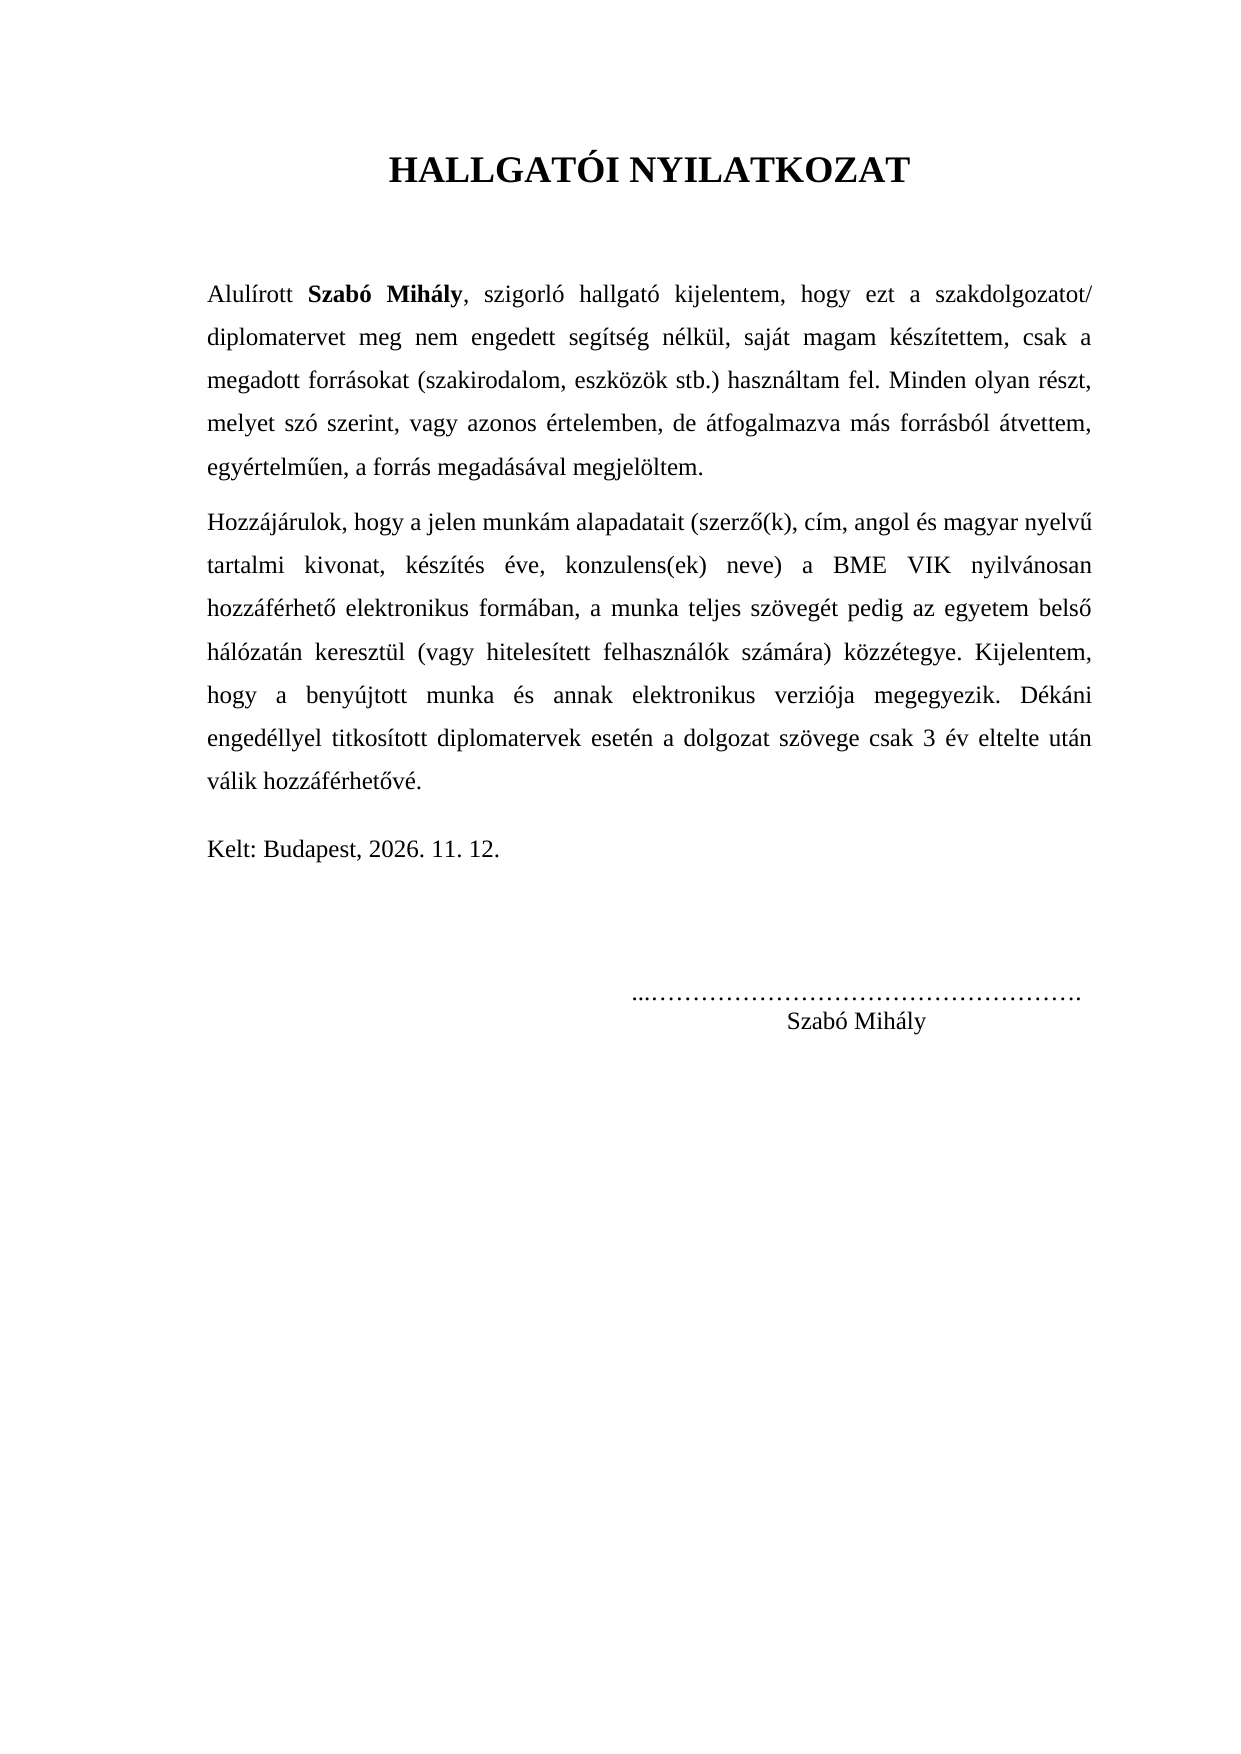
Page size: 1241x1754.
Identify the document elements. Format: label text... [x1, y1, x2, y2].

text Kelt: Budapest, 2024. 11. 05. [207, 834, 1092, 863]
text Alulírott Szabó Mihály, szigorló hallgató kijelentem, hogy ezt a szakdolgozatot/ diplomatervet meg nem engedett segítség nélkül, saját magam készítettem, csak a megadott forrásokat (szakirodalom, eszközök stb.) használtam fel. Minden olyan részt, melyet szó szerint, vagy azonos értelemben, de átfogalmazva más forrásból átvettem, egyértelműen, a forrás megadásával megjelöltem. [207, 279, 1092, 480]
text ...……………………………………………. [591, 977, 1092, 1006]
text Hallgatói nyilatkozat [207, 148, 1092, 191]
text Hozzájárulok, hogy a jelen munkám alapadatait (szerző(k), cím, angol és magyar nyelvű tartalmi kivonat, készítés éve, konzulens(ek) neve) a BME VIK nyilvánosan hozzáférhető elektronikus formában, a munka teljes szövegét pedig az egyetem belső hálózatán keresztül (vagy hitelesített felhasználók számára) közzétegye. Kijelentem, hogy a benyújtott munka és annak elektronikus verziója megegyezik. Dékáni engedéllyel titkosított diplomatervek esetén a dolgozat szövege csak 3 év eltelte után válik hozzáférhetővé. [207, 507, 1092, 795]
